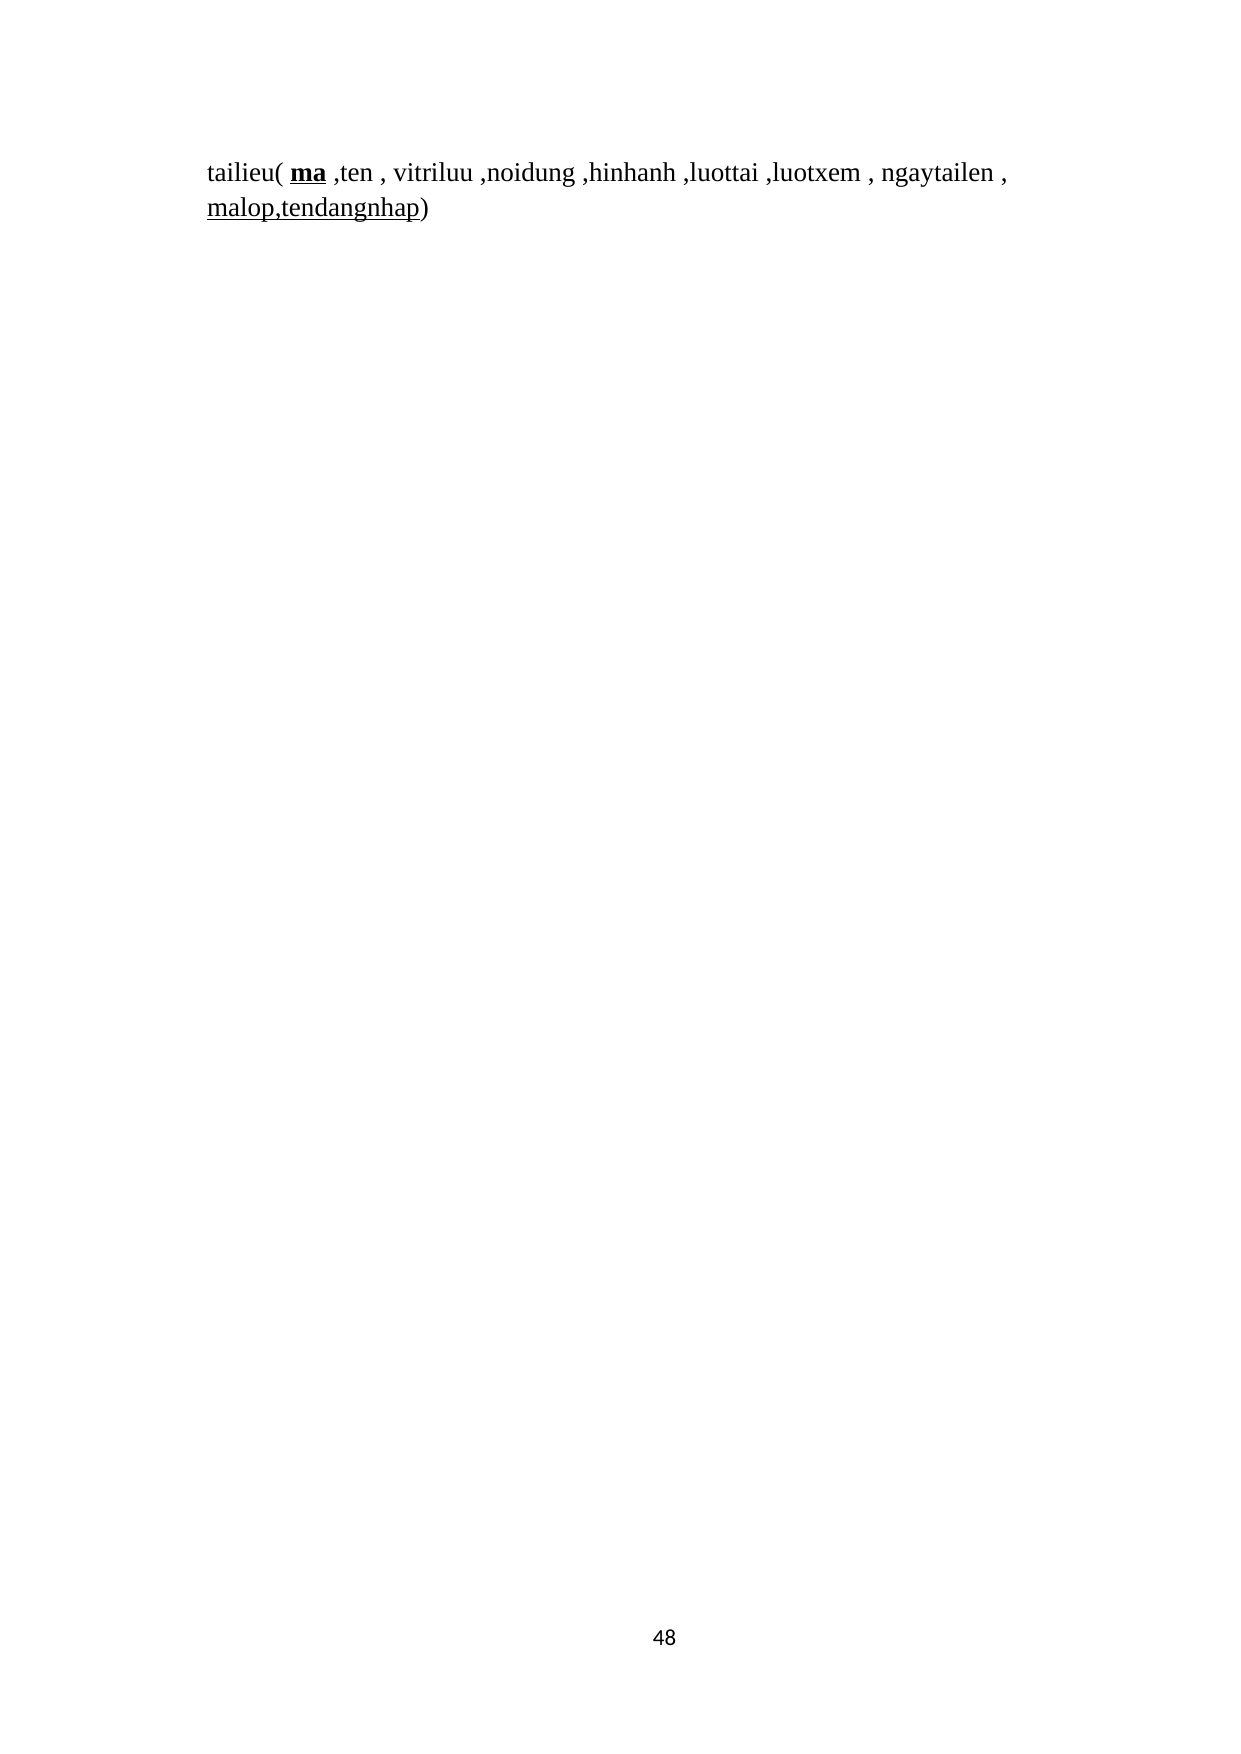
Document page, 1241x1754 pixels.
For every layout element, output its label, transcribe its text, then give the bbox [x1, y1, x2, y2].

text tailieu( ma ,ten , vitriluu ,noidung ,hinhanh ,luottai ,luotxem , ngaytailen , malop,tendangnhap) [207, 156, 1122, 223]
